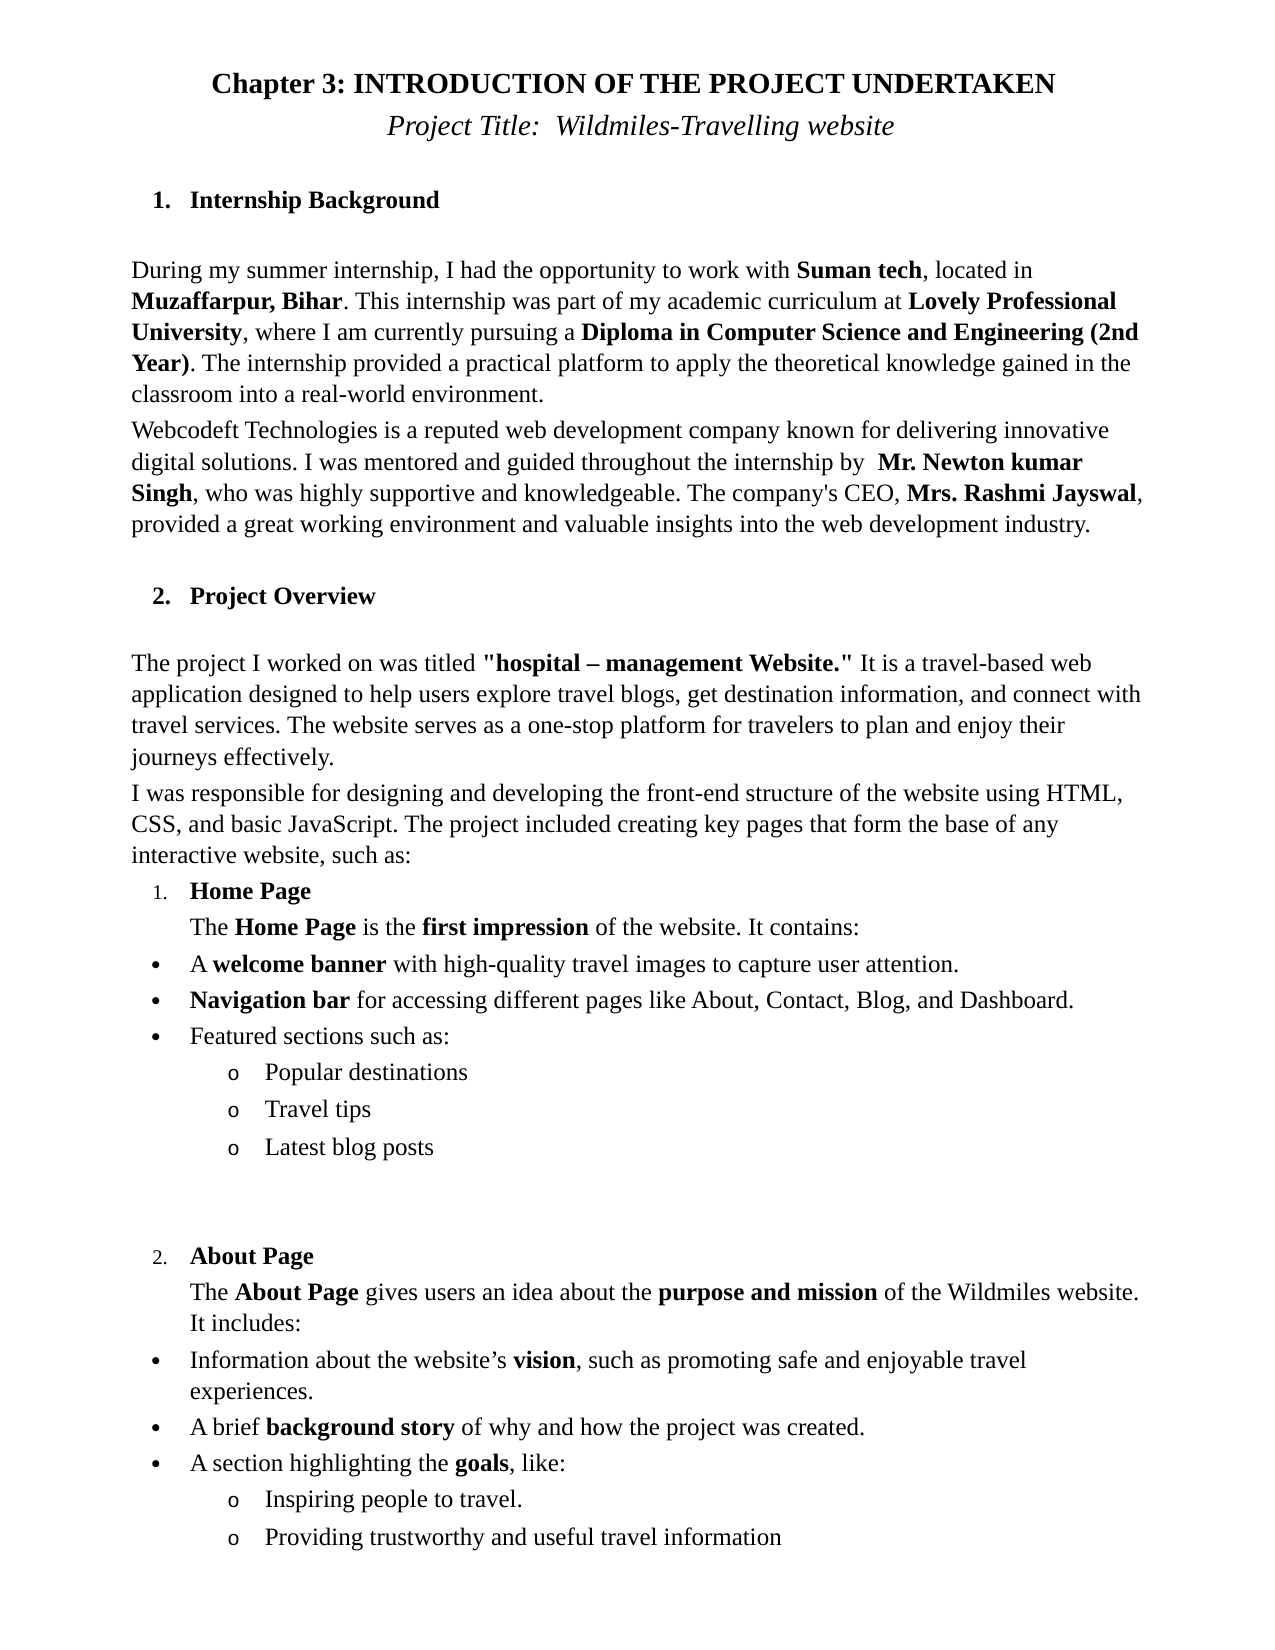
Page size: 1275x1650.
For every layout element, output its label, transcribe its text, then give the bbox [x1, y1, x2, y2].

list Providing trustworthy and useful travel information [227, 1522, 1153, 1551]
text During my summer internship, I had the opportunity to work with Suman tech, located in Muzaffarpur, Bihar. This internship was part of my academic curriculum at Lovely Professional University, where I am currently pursuing a Diploma in Computer Science and Engineering (2nd Year). The internship provided a practical platform to apply the theoretical knowledge gained in the classroom into a real-world environment. [131, 255, 1153, 408]
list A section highlighting the goals, like: [152, 1448, 1153, 1477]
list Popular destinations [227, 1057, 1153, 1087]
text The About Page gives users an idea about the purpose and mission of the Wildmiles website. It includes: [189, 1277, 1153, 1337]
list Travel tips [227, 1094, 1153, 1124]
text Project Title: Wildmiles-Travelling website [131, 108, 1153, 141]
text The project I worked on was titled "hospital – management Website." It is a travel-based web application designed to help users explore travel blogs, get destination information, and connect with travel services. The website serves as a one-stop platform for travelers to plan and enjoy their journeys effectively. [131, 648, 1153, 770]
list Latest blog posts [227, 1132, 1153, 1161]
text I was responsible for designing and developing the front-end structure of the website using HTML, CSS, and basic JavaScript. The project included creating key pages that form the base of any interactive website, such as: [131, 778, 1153, 869]
list Information about the website’s vision, such as promoting safe and enjoyable travel experiences. [152, 1345, 1153, 1404]
list A brief background story of why and how the project was created. [152, 1412, 1153, 1441]
list Inspiring people to travel. [227, 1484, 1153, 1514]
list Project Overview [152, 581, 1153, 610]
list Featured sections such as: [152, 1021, 1153, 1050]
list Home Page [152, 876, 1153, 905]
list About Page [152, 1241, 1153, 1270]
list Internship Background [152, 185, 1153, 214]
text The Home Page is the first impression of the website. It contains: [189, 912, 1153, 941]
text Webcodeft Technologies is a reputed web development company known for delivering innovative digital solutions. I was mentored and guided throughout the internship by Mr. Newton kumar Singh, who was highly supportive and knowledgeable. The company's CEO, Mrs. Rashmi Jayswal, provided a great working environment and valuable insights into the web development industry. [131, 416, 1153, 537]
list A welcome banner with high-quality travel images to capture user attention. [152, 949, 1153, 977]
text Chapter 3: INTRODUCTION OF THE PROJECT UNDERTAKEN [114, 66, 1153, 100]
list Navigation bar for accessing different pages like About, Contact, Blog, and Dashboard. [152, 985, 1153, 1014]
